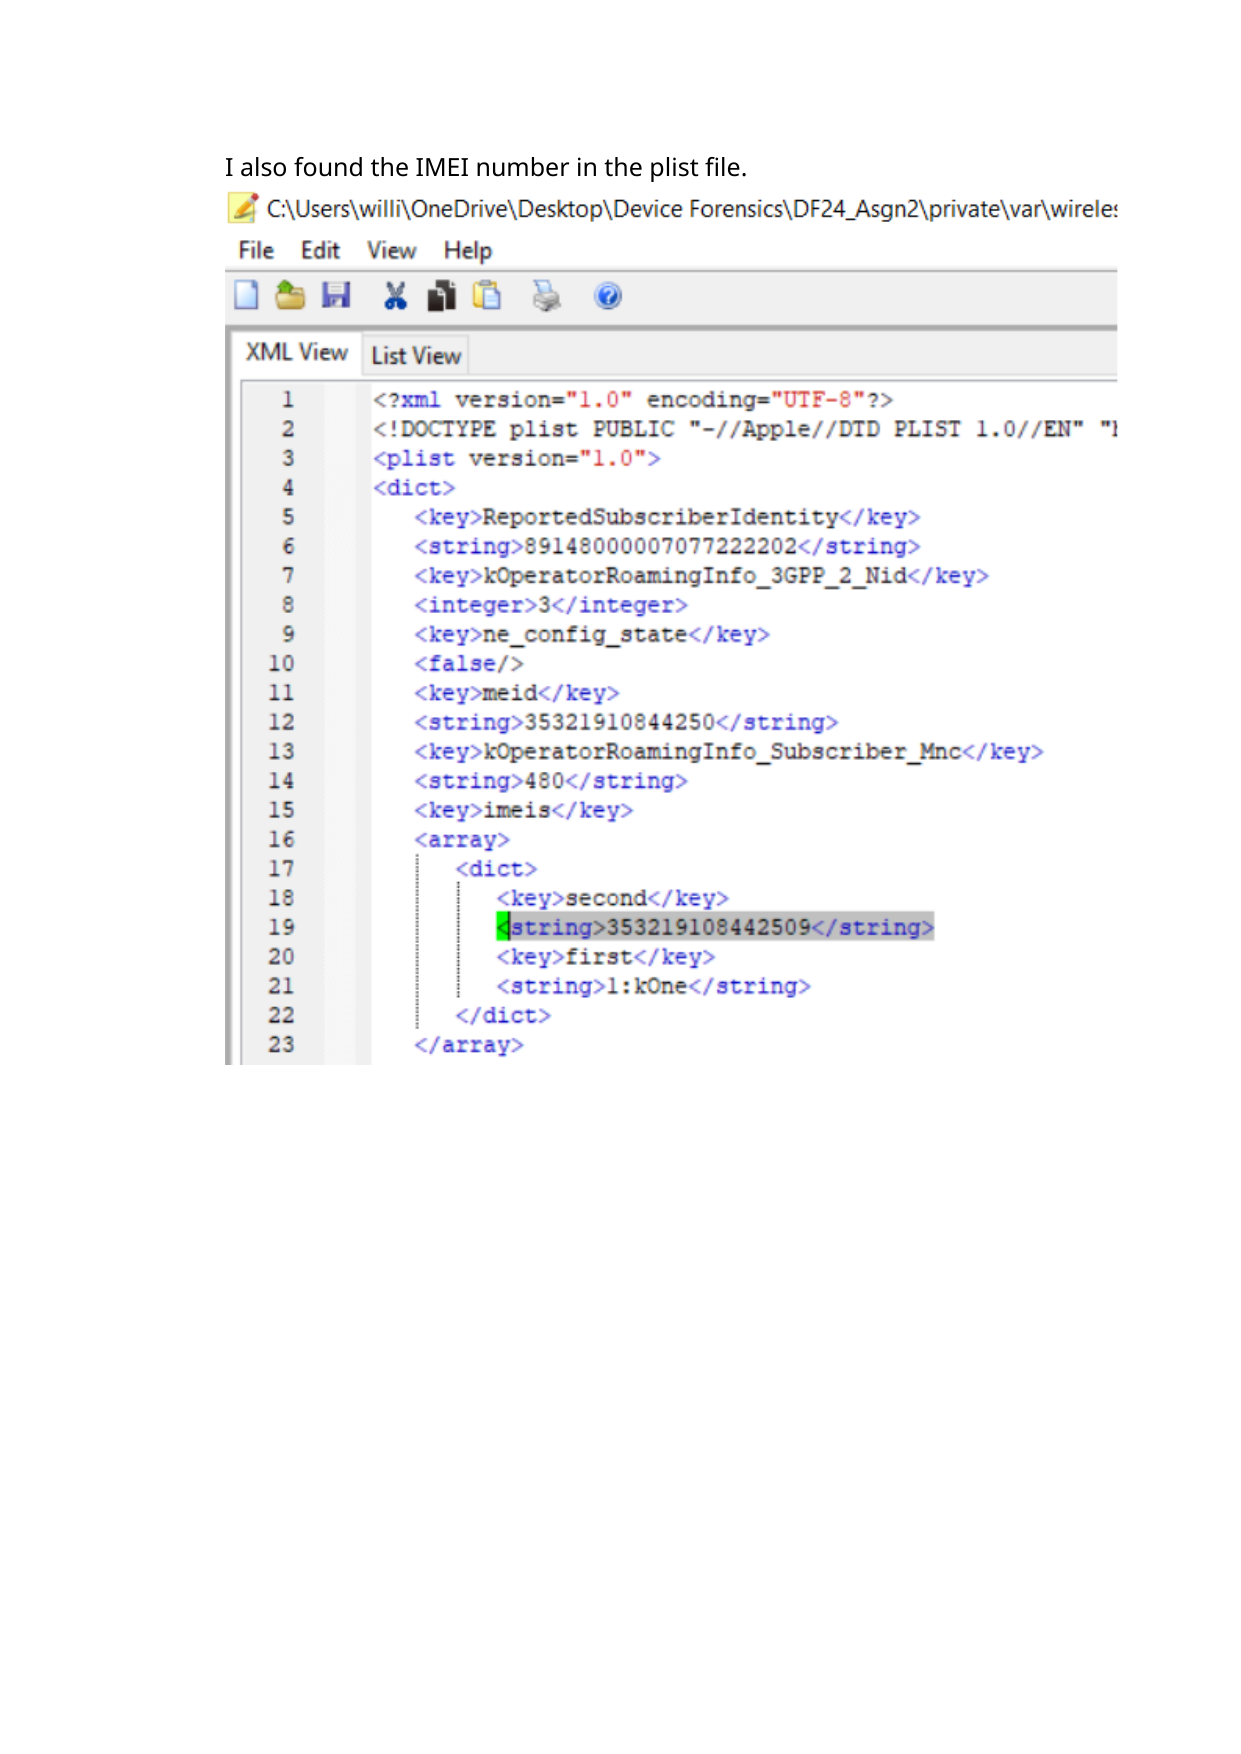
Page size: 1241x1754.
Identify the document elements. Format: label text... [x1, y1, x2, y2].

picture [225, 186, 1118, 1065]
list I also found the IMEI number in the plist file. [225, 150, 1090, 184]
